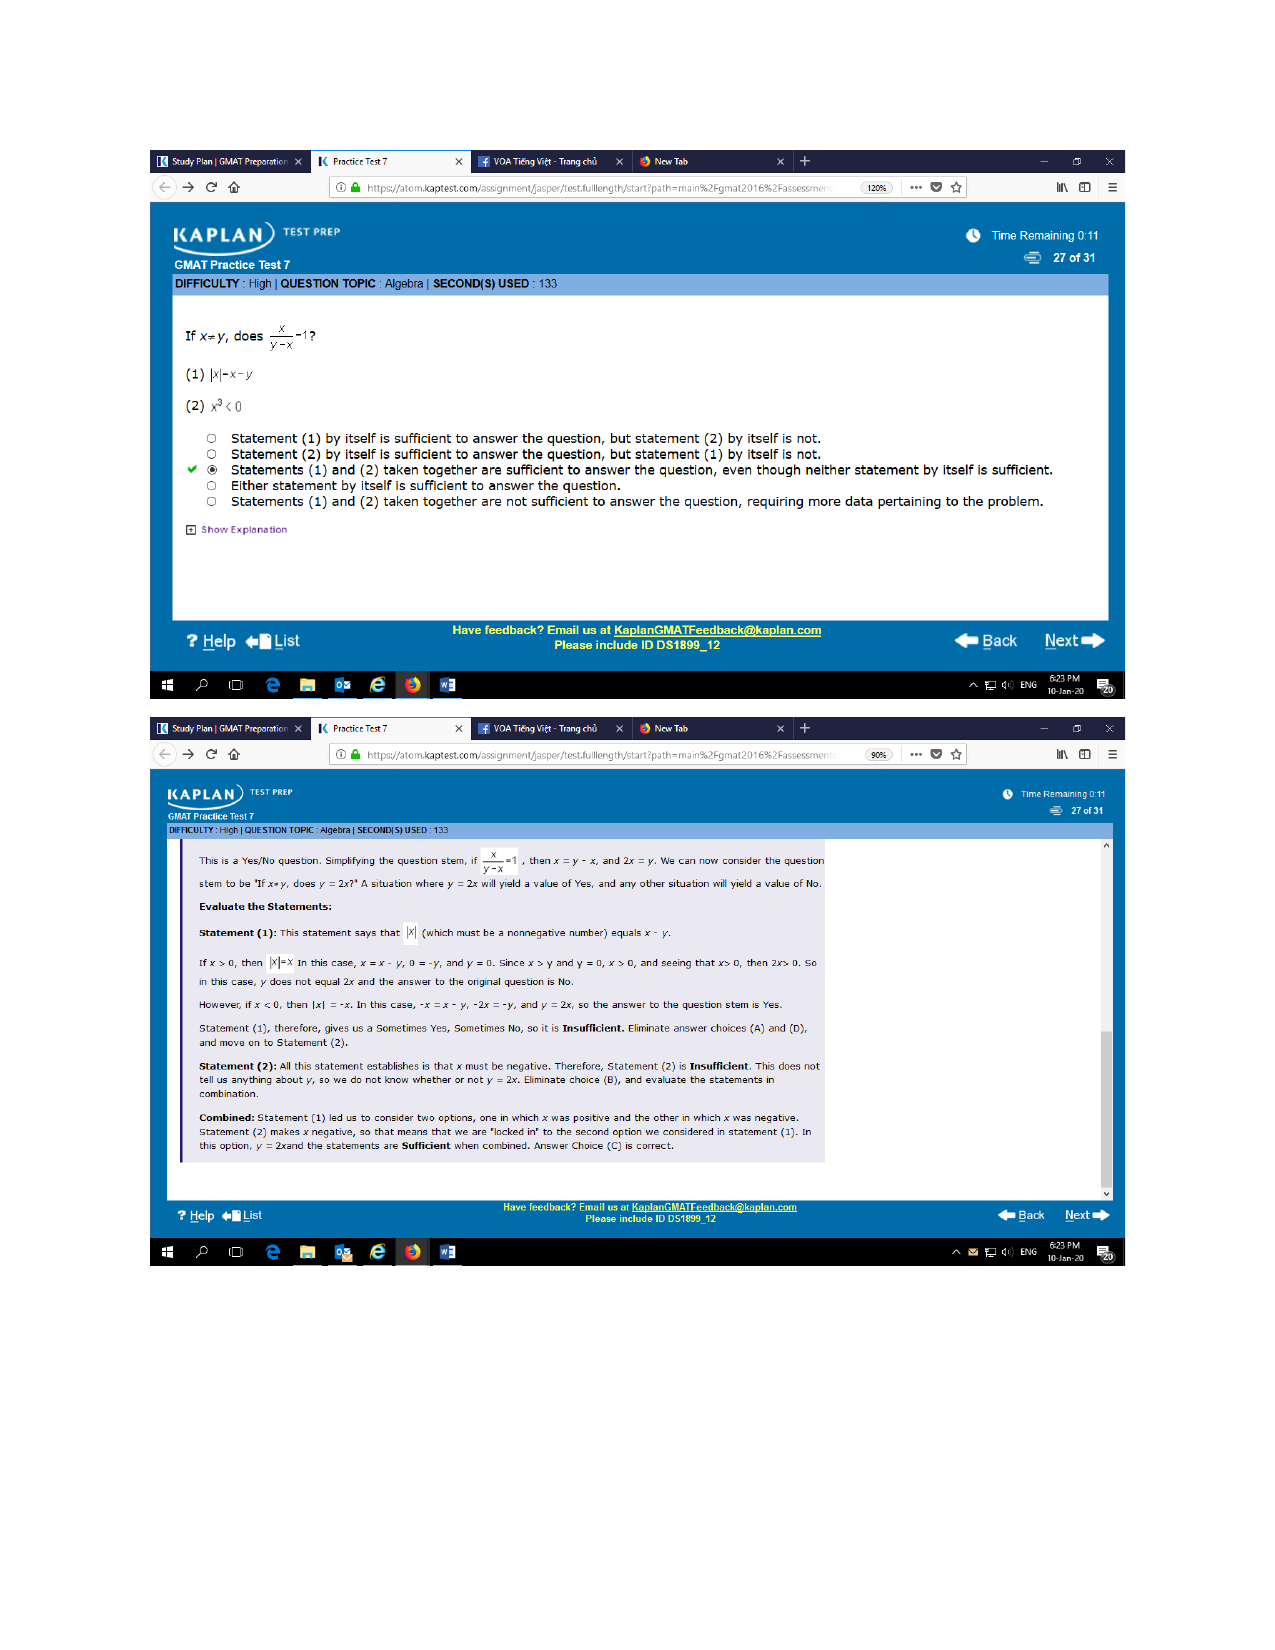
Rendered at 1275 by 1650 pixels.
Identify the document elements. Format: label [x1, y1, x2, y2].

picture [150, 717, 1125, 1266]
picture [150, 150, 1125, 699]
